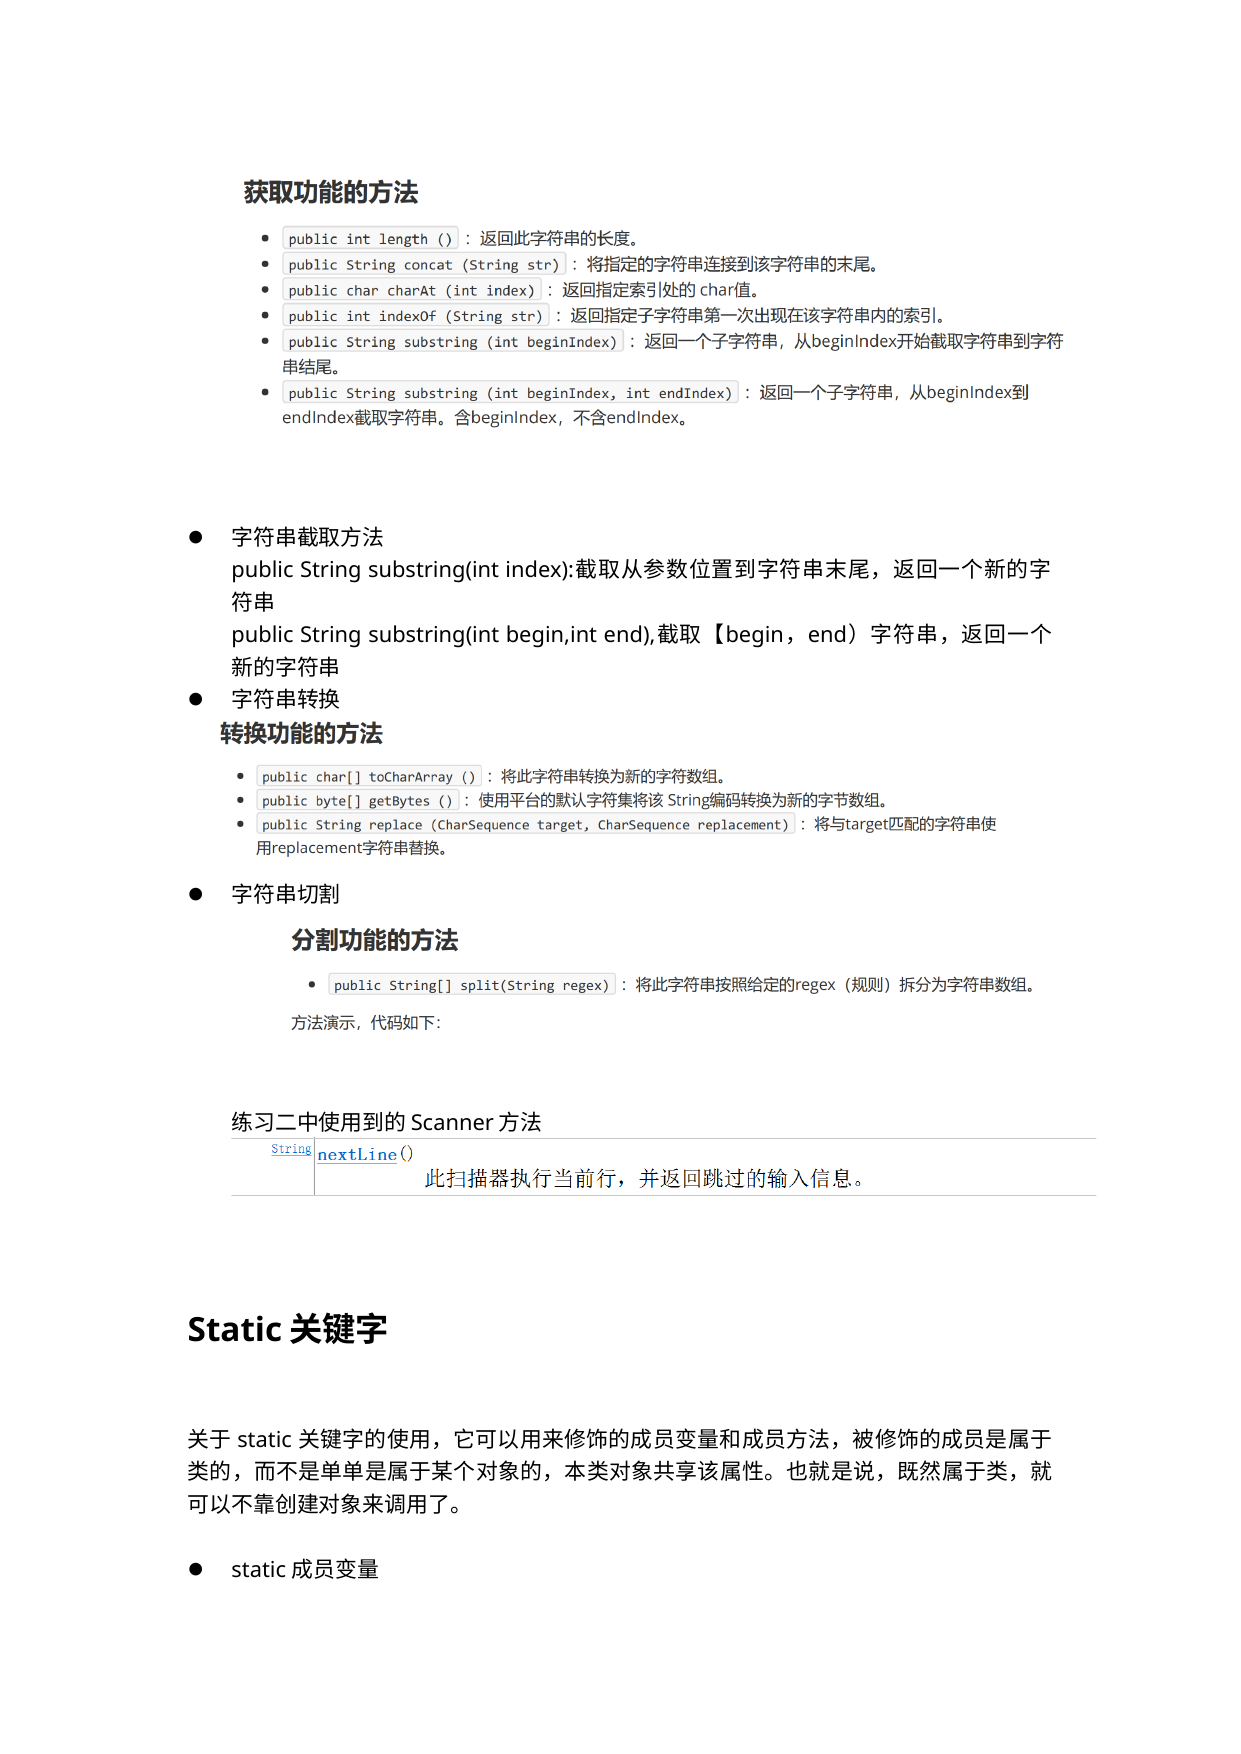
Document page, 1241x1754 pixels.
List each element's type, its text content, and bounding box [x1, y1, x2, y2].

subtitle Static关键字 [187, 1294, 1053, 1359]
picture [231, 162, 1097, 445]
picture [231, 909, 1097, 1030]
list 字符串截取方法 [187, 519, 1053, 552]
list public String substring(int begin,int end),截取【begin，end）字符串，返回一个新的字符串 [231, 617, 1053, 682]
list 字符串切割 [187, 877, 1053, 909]
list 练习二中使用到的Scanner方法 [231, 1104, 1053, 1137]
picture [187, 714, 1053, 868]
list 字符串转换 [187, 682, 1053, 714]
list static 成员变量 [187, 1551, 1053, 1584]
picture [231, 1137, 1097, 1196]
text 关于 static 关键字的使用，它可以用来修饰的成员变量和成员方法，被修饰的成员是属于类的，而不是单单是属于某个对象的，本类对象共享该属性。也就是说，既然属于类，就可以不靠创建对象来调用了。 [187, 1421, 1053, 1519]
list public String substring(int index):截取从参数位置到字符串末尾，返回一个新的字符串 [231, 552, 1053, 617]
